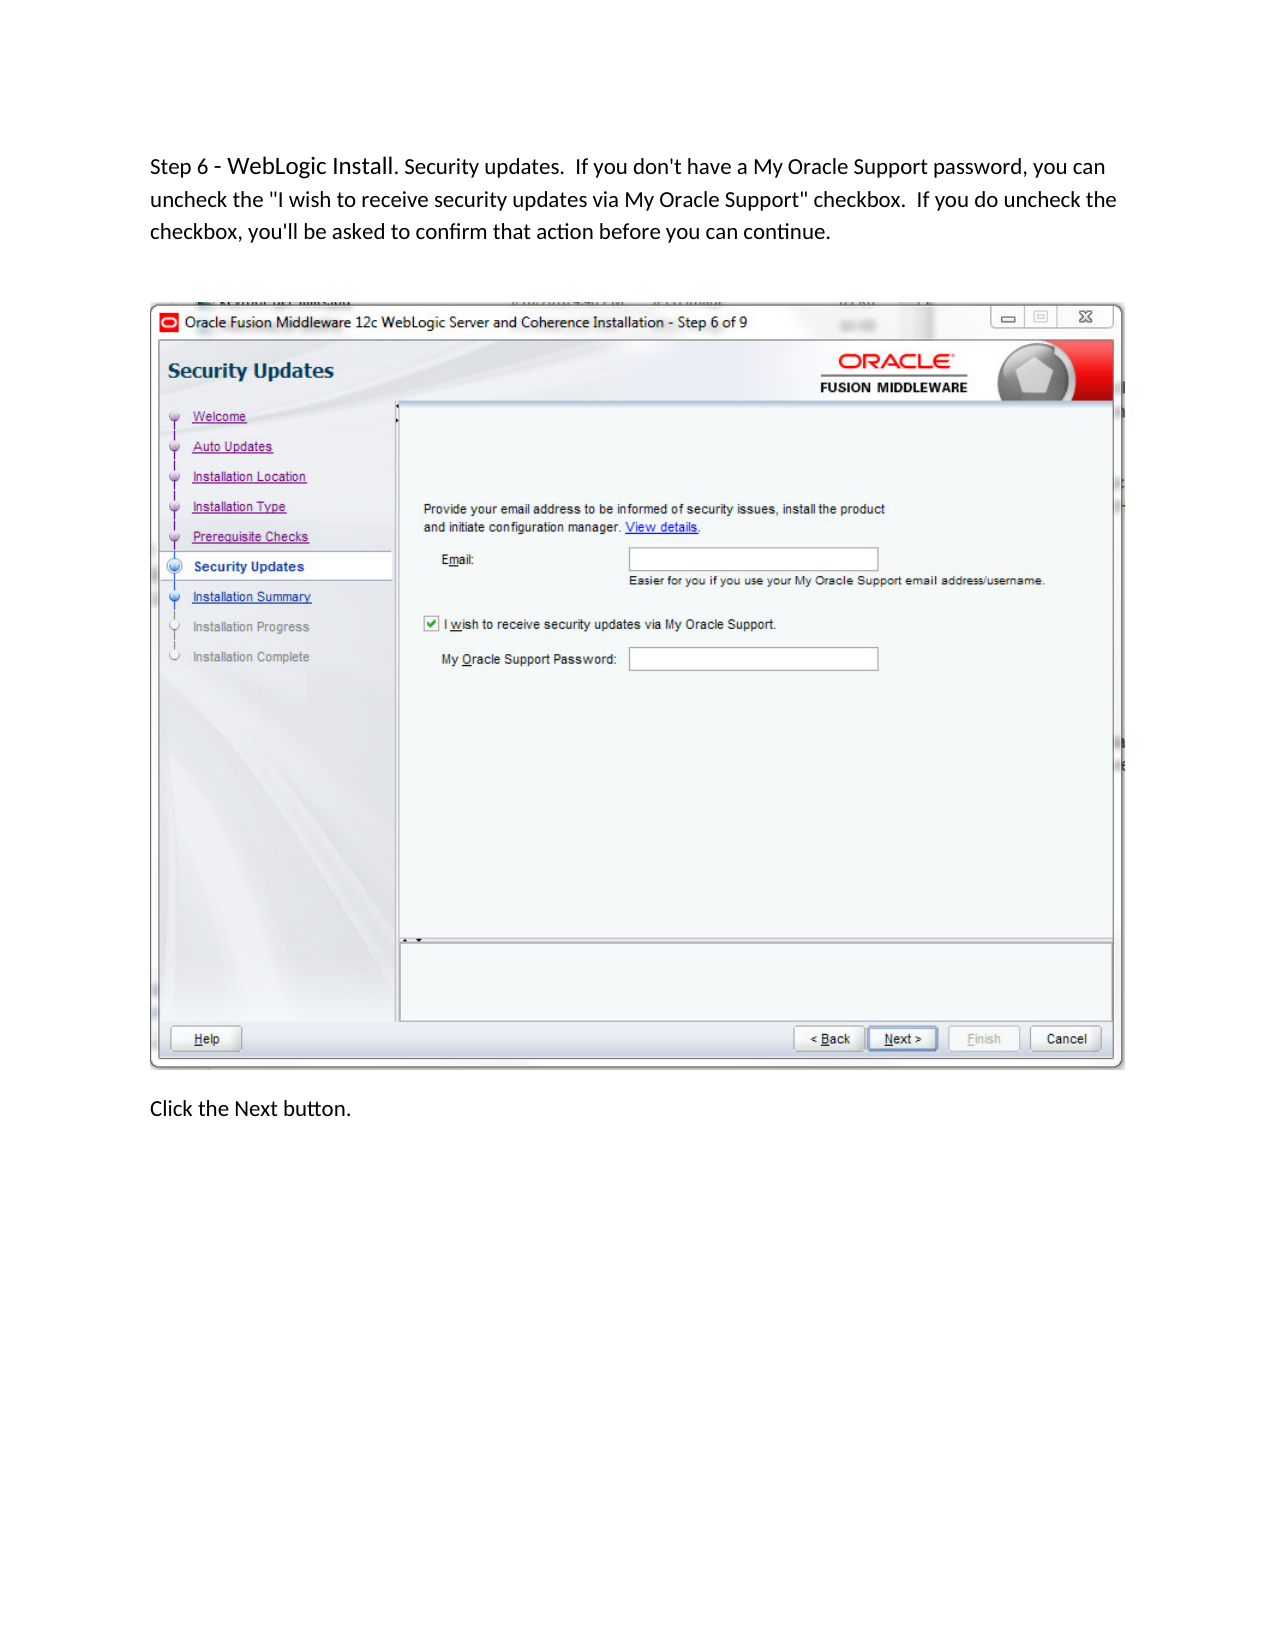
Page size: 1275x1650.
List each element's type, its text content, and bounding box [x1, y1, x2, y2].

text Click the Next button. [150, 1094, 1125, 1155]
text Step 6 - WebLogic Install. Security updates. If you don't have a My Oracle Support password, you can uncheck the "I wish to receive security updates via My Oracle Support" checkbox. If you do uncheck the checkbox, you'll be asked to confirm that action before you can continue. [150, 150, 1125, 245]
picture [150, 302, 1125, 1070]
